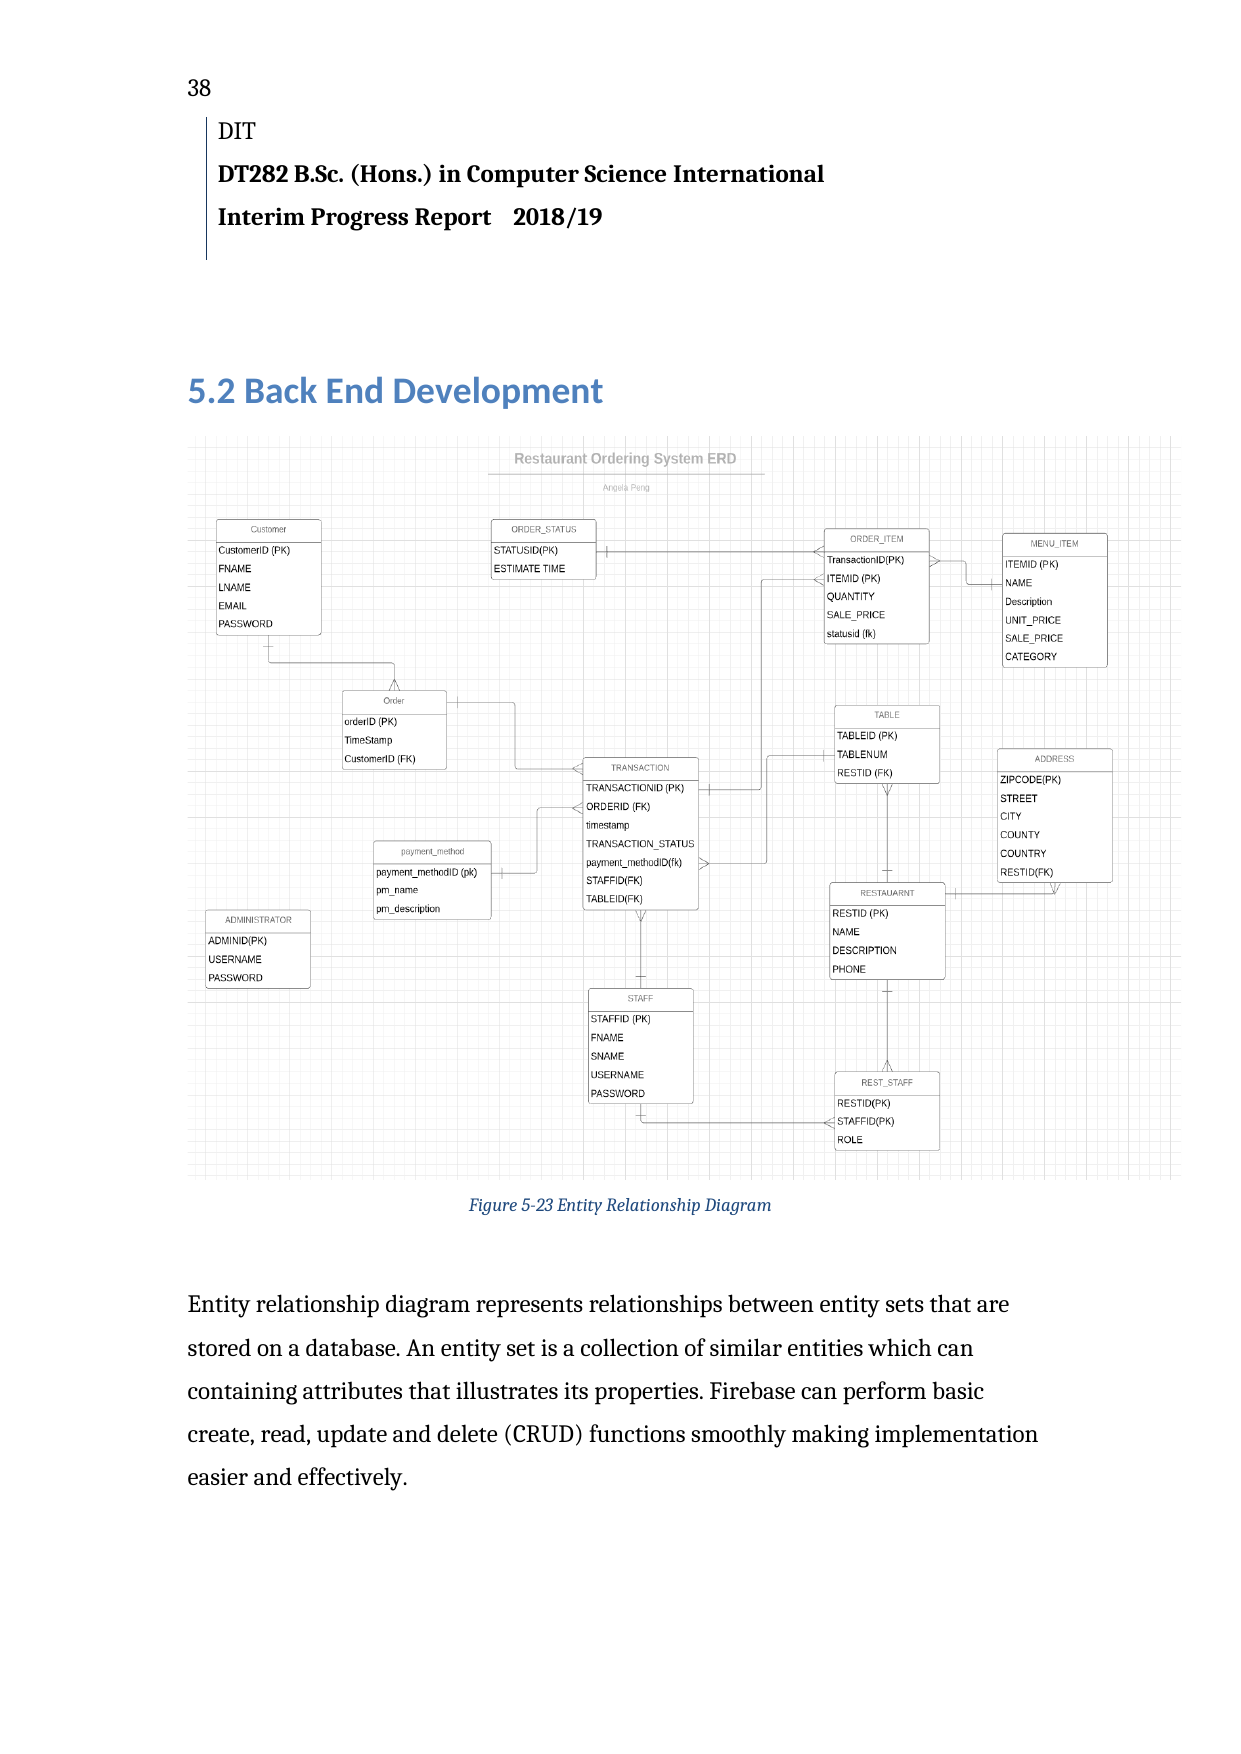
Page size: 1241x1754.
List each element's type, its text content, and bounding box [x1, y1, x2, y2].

text Entity relationship diagram represents relationships between entity sets that are stored on a database. An entity set is a collection of similar entities which can containing attributes that illustrates its properties. Firebase can perform basic create, read, update and delete (CRUD) functions smoothly making implementation easier and effectively. [187, 1290, 1053, 1492]
subtitle 5.2 Back End Development [187, 367, 1053, 413]
picture [187, 436, 1182, 1180]
